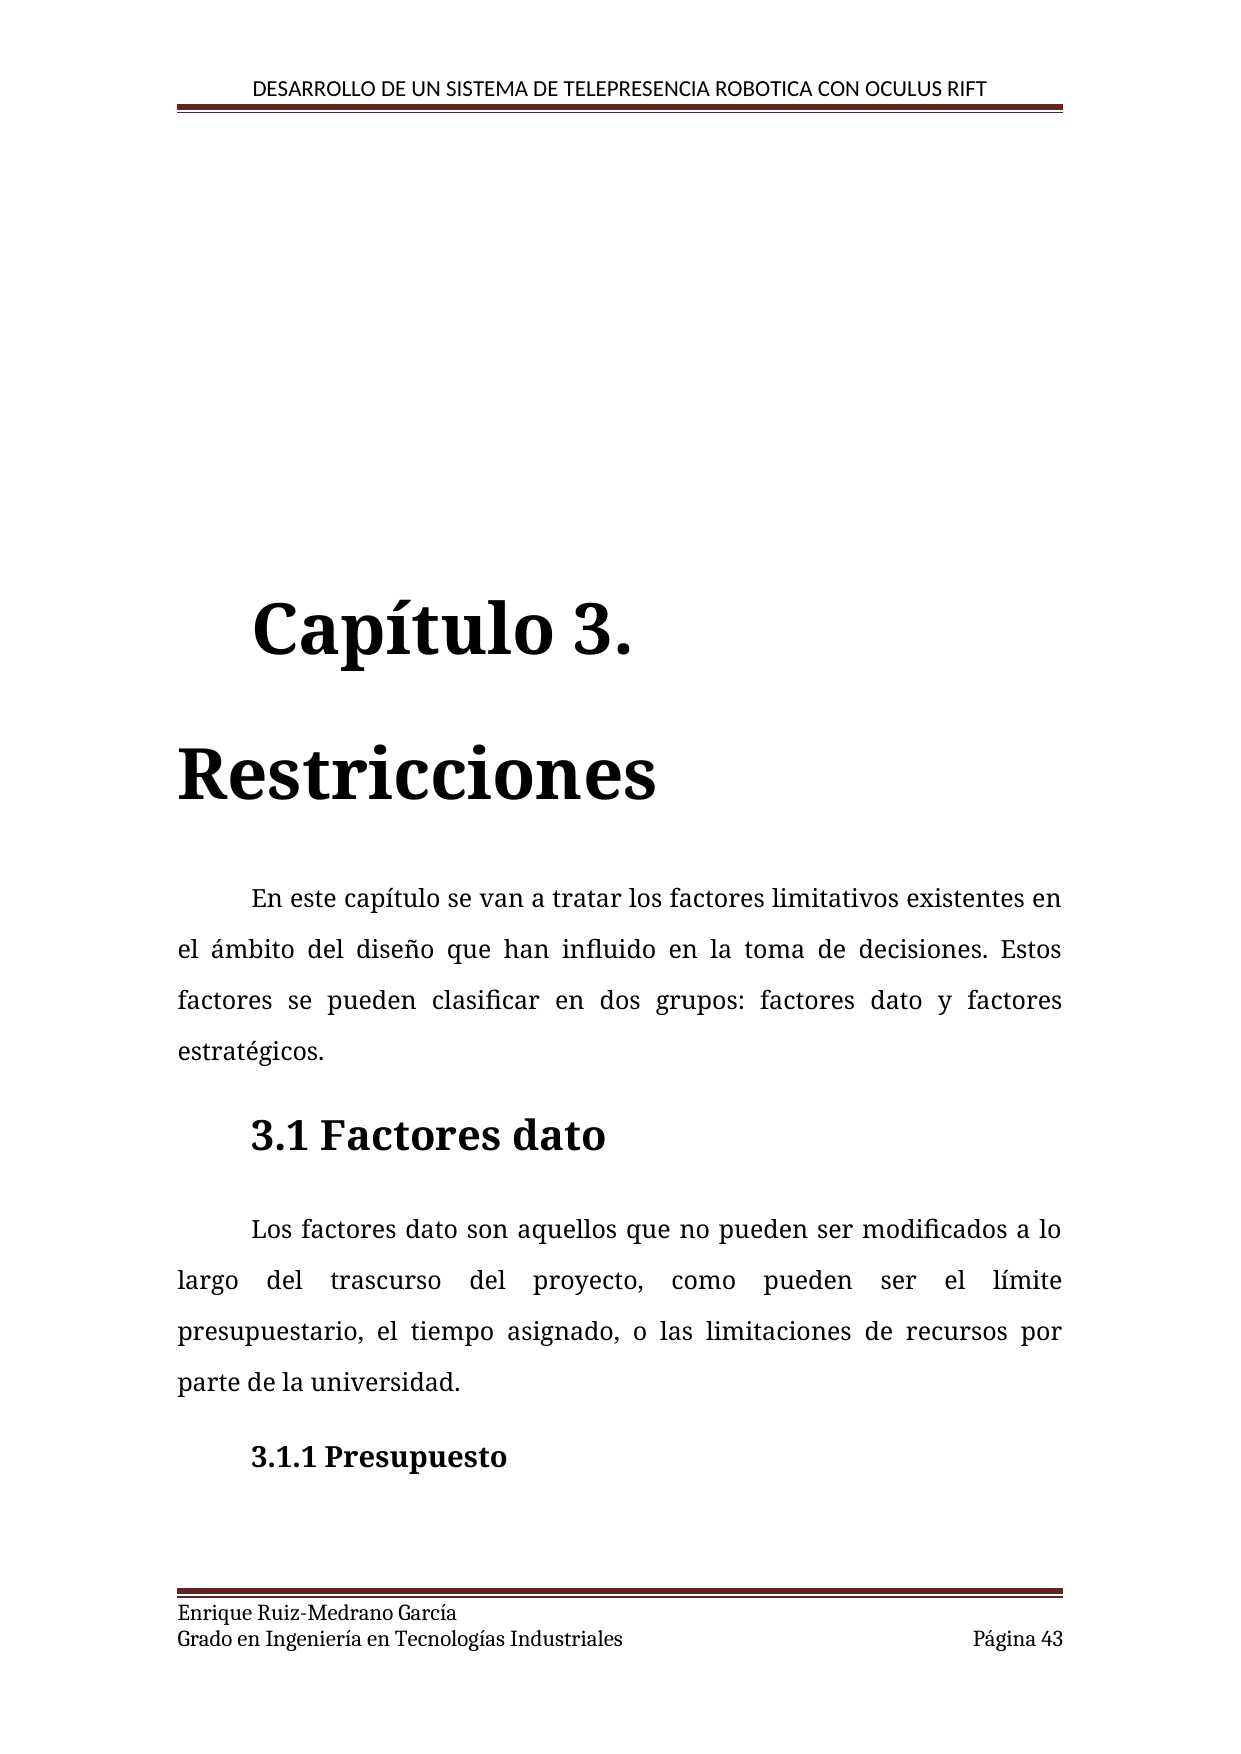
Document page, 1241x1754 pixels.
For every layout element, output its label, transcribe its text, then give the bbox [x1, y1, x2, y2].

text Capítulo 3. Restricciones [177, 579, 1063, 820]
text En este capítulo se van a tratar los factores limitativos existentes en el ámbito del diseño que han influido en la toma de decisiones. Estos factores se pueden clasificar en dos grupos: factores dato y factores estratégicos. [177, 881, 1063, 1068]
text 3.1 Factores dato [177, 1106, 1063, 1162]
text 3.1.1 Presupuesto [177, 1437, 1063, 1476]
text Los factores dato son aquellos que no pueden ser modificados a lo largo del trascurso del proyecto, como pueden ser el límite presupuestario, el tiempo asignado, o las limitaciones de recursos por parte de la universidad. [177, 1212, 1063, 1399]
